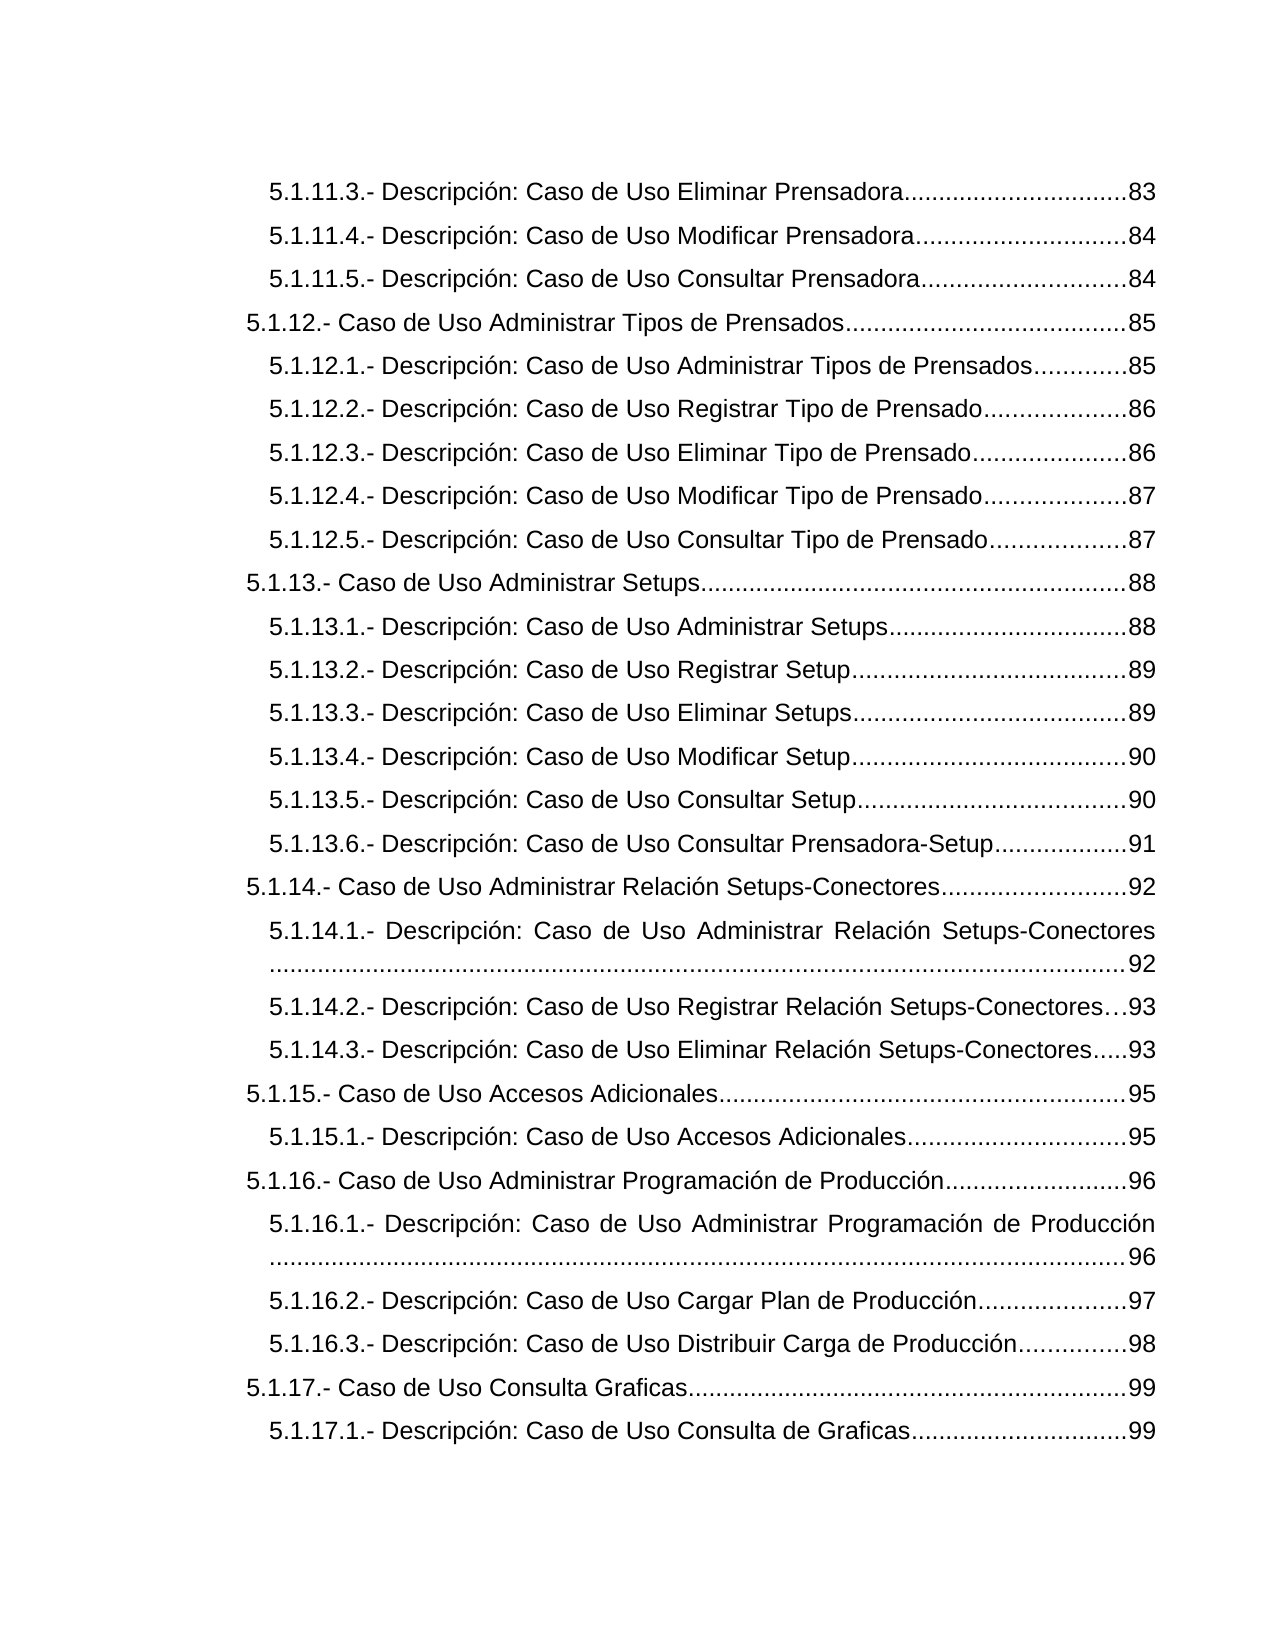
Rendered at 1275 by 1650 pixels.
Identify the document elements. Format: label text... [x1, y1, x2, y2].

text 5.1.12.2.- Descripción: Caso de Uso Registrar Tipo de Prensado 86 [269, 394, 1157, 423]
text 5.1.12.- Caso de Uso Administrar Tipos de Prensados 85 [246, 307, 1157, 336]
text 5.1.13.3.- Descripción: Caso de Uso Eliminar Setups 89 [269, 698, 1157, 727]
text 5.1.15.1.- Descripción: Caso de Uso Accesos Adicionales 95 [269, 1122, 1157, 1151]
text 5.1.13.4.- Descripción: Caso de Uso Modificar Setup 90 [269, 742, 1157, 771]
text 5.1.16.2.- Descripción: Caso de Uso Cargar Plan de Producción 97 [269, 1286, 1157, 1314]
text 5.1.11.5.- Descripción: Caso de Uso Consultar Prensadora 84 [269, 264, 1157, 293]
text 5.1.13.- Caso de Uso Administrar Setups 88 [246, 568, 1157, 597]
text 5.1.11.4.- Descripción: Caso de Uso Modificar Prensadora 84 [269, 221, 1157, 249]
text 5.1.16.1.- Descripción: Caso de Uso Administrar Programación de Producción 96 [269, 1209, 1157, 1271]
text 5.1.15.- Caso de Uso Accesos Adicionales 95 [246, 1079, 1157, 1108]
text 5.1.12.1.- Descripción: Caso de Uso Administrar Tipos de Prensados 85 [269, 351, 1157, 380]
text 5.1.12.4.- Descripción: Caso de Uso Modificar Tipo de Prensado 87 [269, 481, 1157, 510]
text 5.1.13.1.- Descripción: Caso de Uso Administrar Setups 88 [269, 612, 1157, 640]
text 5.1.16.3.- Descripción: Caso de Uso Distribuir Carga de Producción 98 [269, 1329, 1157, 1358]
text 5.1.13.6.- Descripción: Caso de Uso Consultar Prensadora-Setup 91 [269, 829, 1157, 857]
text 5.1.14.- Caso de Uso Administrar Relación Setups-Conectores 92 [246, 872, 1157, 901]
text 5.1.12.5.- Descripción: Caso de Uso Consultar Tipo de Prensado 87 [269, 525, 1157, 553]
text 5.1.14.1.- Descripción: Caso de Uso Administrar Relación Setups-Conectores 92 [269, 916, 1157, 977]
text 5.1.14.2.- Descripción: Caso de Uso Registrar Relación Setups-Conectores 93 [269, 992, 1157, 1021]
text 5.1.17.1.- Descripción: Caso de Uso Consulta de Graficas 99 [269, 1416, 1157, 1445]
text 5.1.16.- Caso de Uso Administrar Programación de Producción 96 [246, 1166, 1157, 1194]
text 5.1.11.3.- Descripción: Caso de Uso Eliminar Prensadora 83 [269, 177, 1157, 206]
text 5.1.13.5.- Descripción: Caso de Uso Consultar Setup 90 [269, 785, 1157, 814]
text 5.1.14.3.- Descripción: Caso de Uso Eliminar Relación Setups-Conectores 93 [269, 1036, 1157, 1064]
text 5.1.17.- Caso de Uso Consulta Graficas 99 [246, 1373, 1157, 1401]
text 5.1.12.3.- Descripción: Caso de Uso Eliminar Tipo de Prensado 86 [269, 438, 1157, 467]
text 5.1.13.2.- Descripción: Caso de Uso Registrar Setup 89 [269, 655, 1157, 684]
